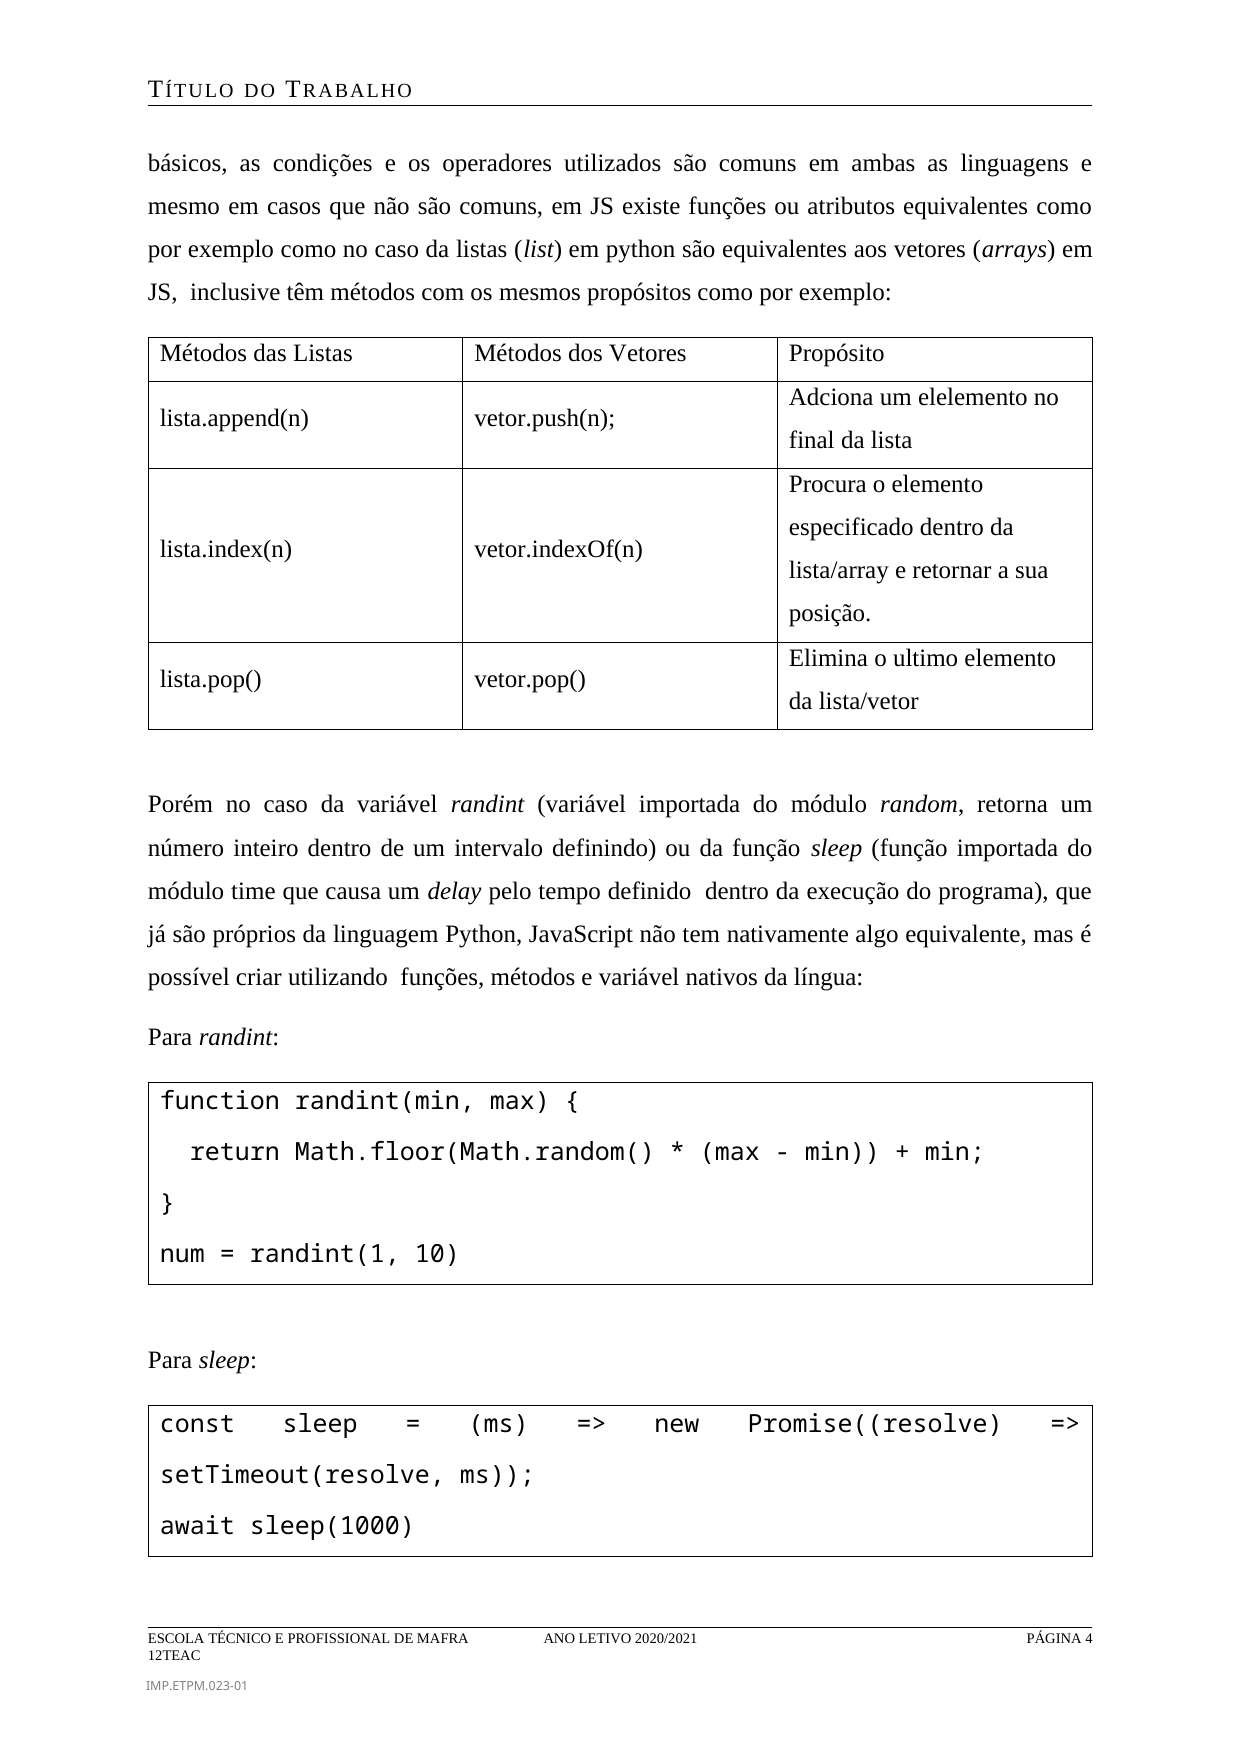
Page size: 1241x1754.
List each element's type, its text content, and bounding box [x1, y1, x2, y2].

text Para sleep: [148, 1345, 1092, 1374]
table_cell vetor.indexOf(n) [463, 469, 777, 642]
table_cell vetor.push(n); [463, 382, 777, 468]
table_cell Elimina o ultimo elemento da lista/vetor [778, 643, 1092, 729]
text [148, 148, 1092, 306]
text Porém no caso da variável randint (variável importada do módulo random, retorna um número inteiro dentro de um intervalo definindo) ou da função sleep (função importada do módulo time que causa um delay pelo tempo definido dentro da execução do programa), que já são próprios da linguagem Python, JavaScript não tem nativamente algo equivalente, mas é possível criar utilizando funções, métodos e variável nativos da língua: [148, 789, 1092, 991]
table_cell Adciona um elelemento no final da lista [778, 382, 1092, 468]
table_cell Procura o elemento especificado dentro da lista/array e retornar a sua posição. [778, 469, 1092, 642]
table_header function randint(min, max) { return Math.floor(Math.random() * (max - min)) + min; } num = randint(1, 10) [149, 1083, 1092, 1284]
text Para randint: [148, 1022, 1092, 1051]
table_header const sleep = (ms) => new Promise((resolve) => setTimeout(resolve, ms)); await sleep(1000) [149, 1406, 1092, 1556]
table_header Métodos das Listas [149, 338, 462, 381]
table_header Métodos dos Vetores [463, 338, 777, 381]
table_header Propósito [778, 338, 1092, 381]
table_cell lista.append(n) [149, 382, 462, 468]
table_cell vetor.pop() [463, 643, 777, 729]
table_cell lista.pop() [149, 643, 462, 729]
table_cell lista.index(n) [149, 469, 462, 642]
